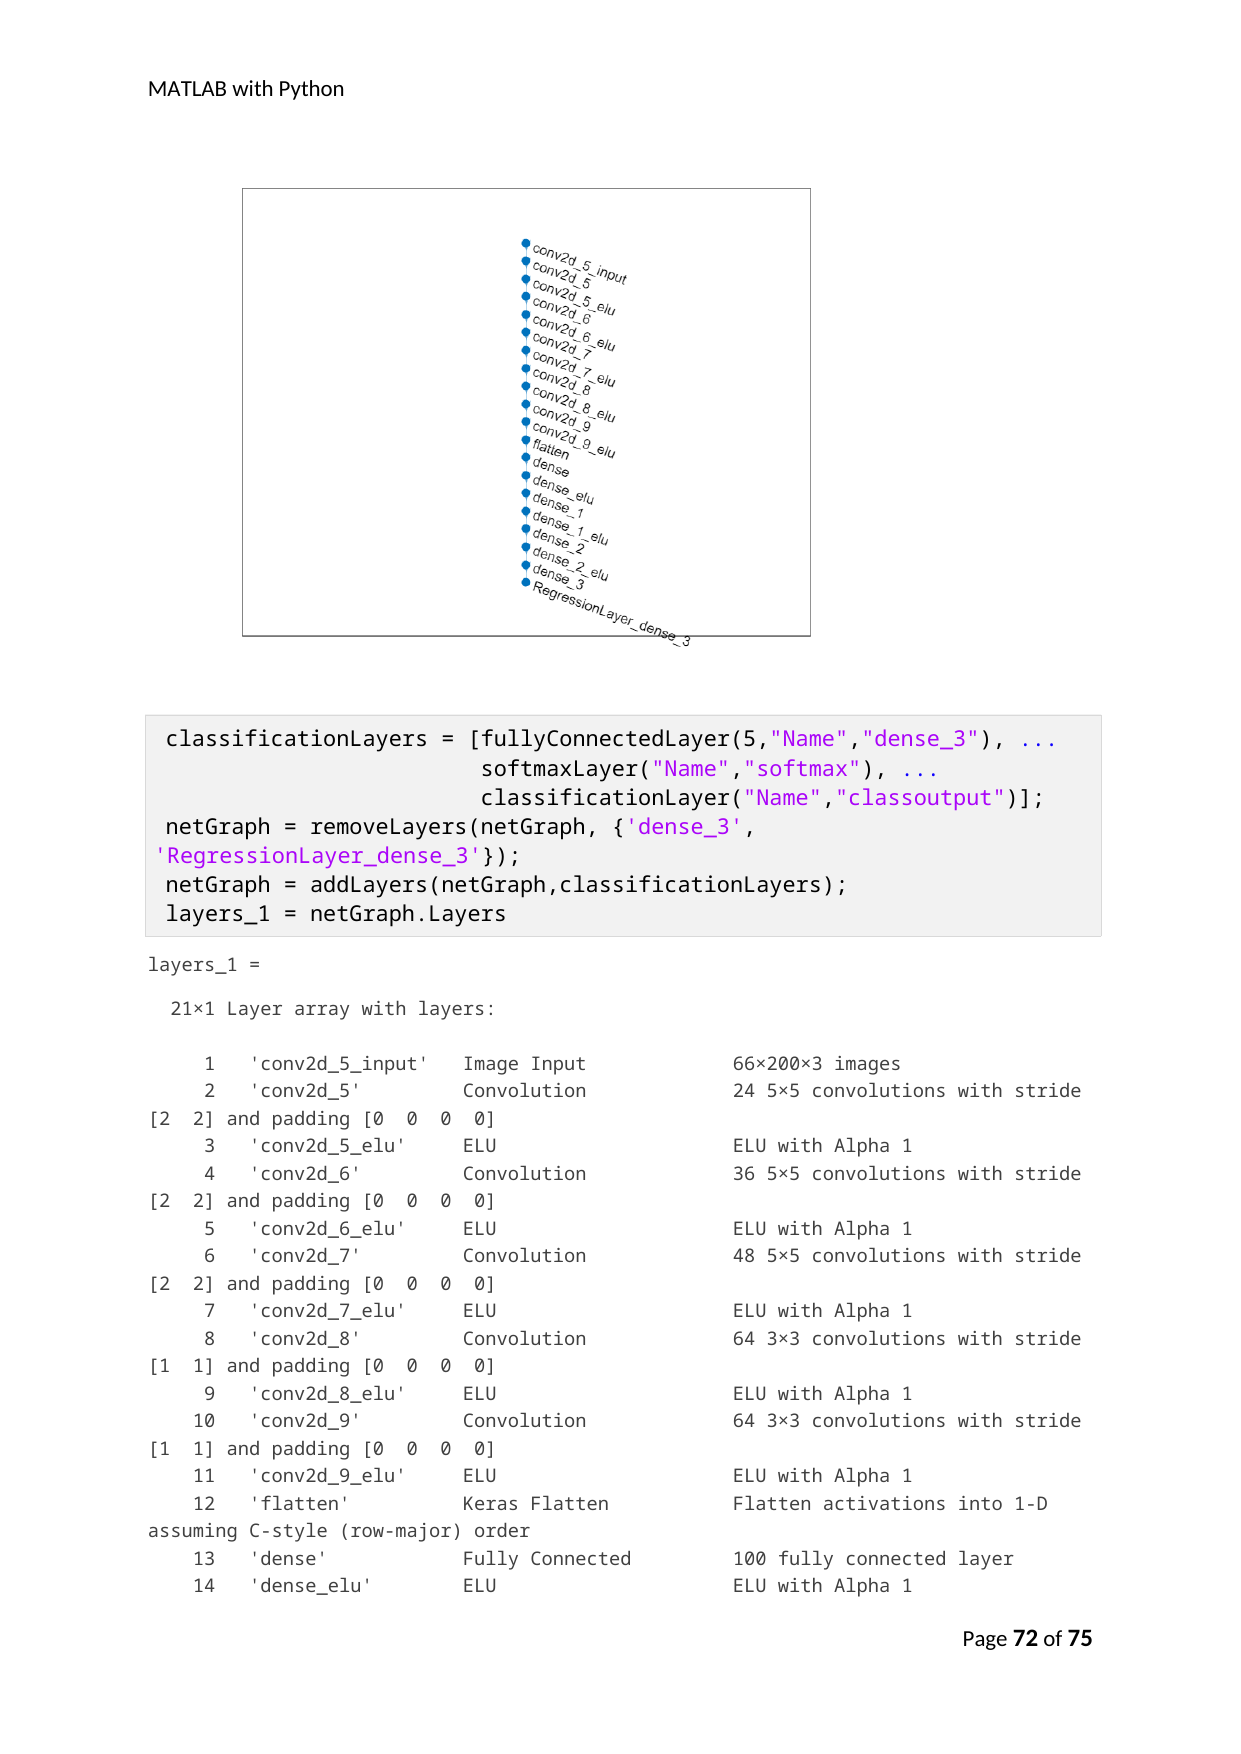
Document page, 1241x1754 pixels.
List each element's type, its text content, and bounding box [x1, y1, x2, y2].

text classificationLayers = [fullyConnectedLayer(5,"Name","dense_3"), ... [146, 716, 1101, 744]
text 10 'conv2d_9' Convolution 64 3×3 convolutions with stride [1 1] and padding [0 0 0 0] [148, 1408, 1093, 1461]
text 5 'conv2d_6_elu' ELU ELU with Alpha 1 [148, 1215, 1093, 1241]
text netGraph = addLayers(netGraph,classificationLayers); [146, 860, 1101, 889]
text 3 'conv2d_5_elu' ELU ELU with Alpha 1 [148, 1133, 1093, 1158]
text 14 'dense_elu' ELU ELU with Alpha 1 [148, 1573, 1093, 1598]
text 2 'conv2d_5' Convolution 24 5×5 convolutions with stride [2 2] and padding [0 0 0 0] [148, 1078, 1093, 1131]
text 9 'conv2d_8_elu' ELU ELU with Alpha 1 [148, 1380, 1093, 1406]
text layers_1 = [148, 951, 1093, 977]
text 6 'conv2d_7' Convolution 48 5×5 convolutions with stride [2 2] and padding [0 0 0 0] [148, 1243, 1093, 1296]
text 13 'dense' Fully Connected 100 fully connected layer [148, 1545, 1093, 1571]
picture [147, 147, 880, 696]
text 12 'flatten' Keras Flatten Flatten activations into 1-D assuming C-style (row-major) order [148, 1490, 1093, 1543]
text 8 'conv2d_8' Convolution 64 3×3 convolutions with stride [1 1] and padding [0 0 0 0] [148, 1325, 1093, 1378]
text softmaxLayer("Name","softmax"), ... [146, 744, 1101, 773]
text 1 'conv2d_5_input' Image Input 66×200×3 images [148, 1050, 1093, 1076]
text layers_1 = netGraph.Layers [146, 889, 1101, 936]
text 11 'conv2d_9_elu' ELU ELU with Alpha 1 [148, 1463, 1093, 1488]
text 4 'conv2d_6' Convolution 36 5×5 convolutions with stride [2 2] and padding [0 0 0 0] [148, 1160, 1093, 1213]
text classificationLayer("Name","classoutput")]; [146, 773, 1101, 802]
text 7 'conv2d_7_elu' ELU ELU with Alpha 1 [148, 1298, 1093, 1323]
text 21×1 Layer array with layers: [148, 995, 1093, 1021]
text netGraph = removeLayers(netGraph, {'dense_3', 'RegressionLayer_dense_3'}); [146, 802, 1101, 860]
